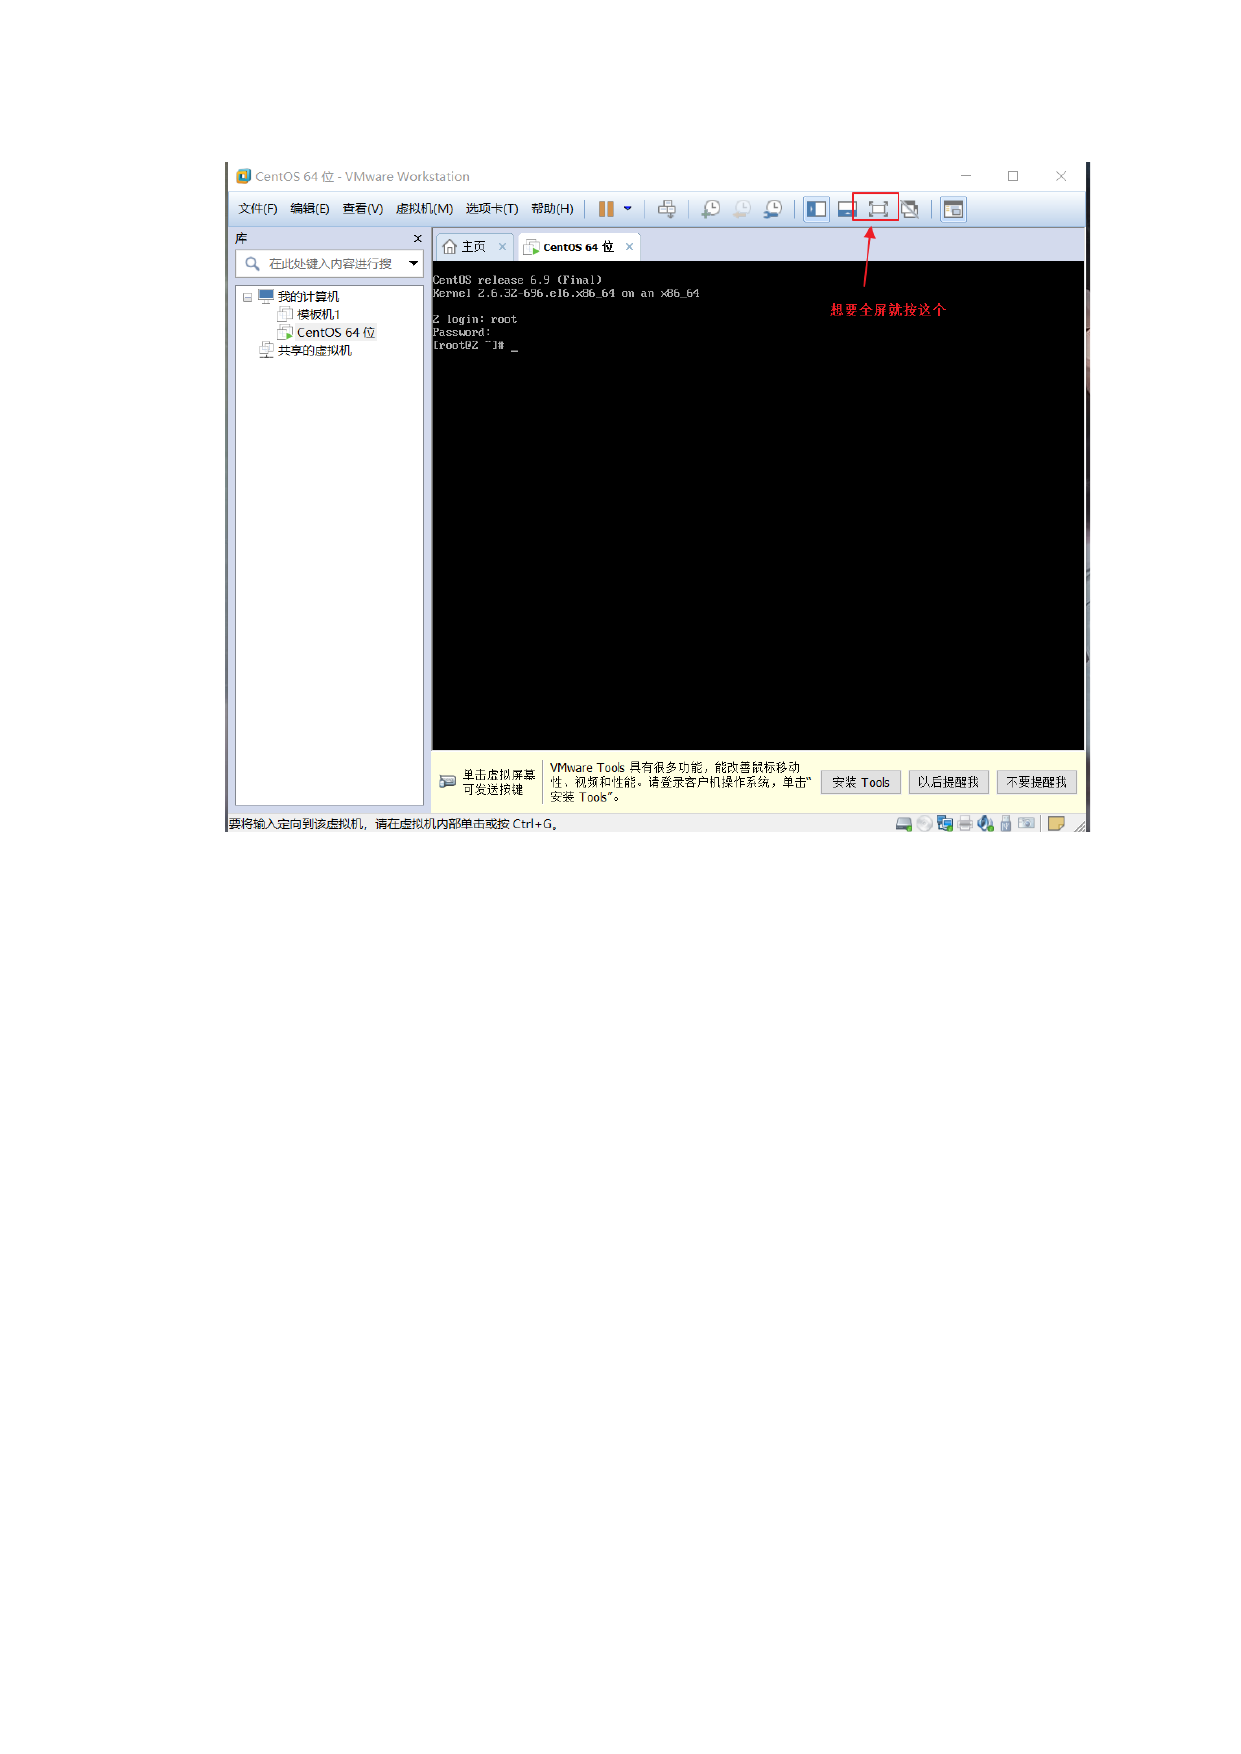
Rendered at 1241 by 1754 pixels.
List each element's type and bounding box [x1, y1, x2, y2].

picture [225, 162, 1091, 832]
